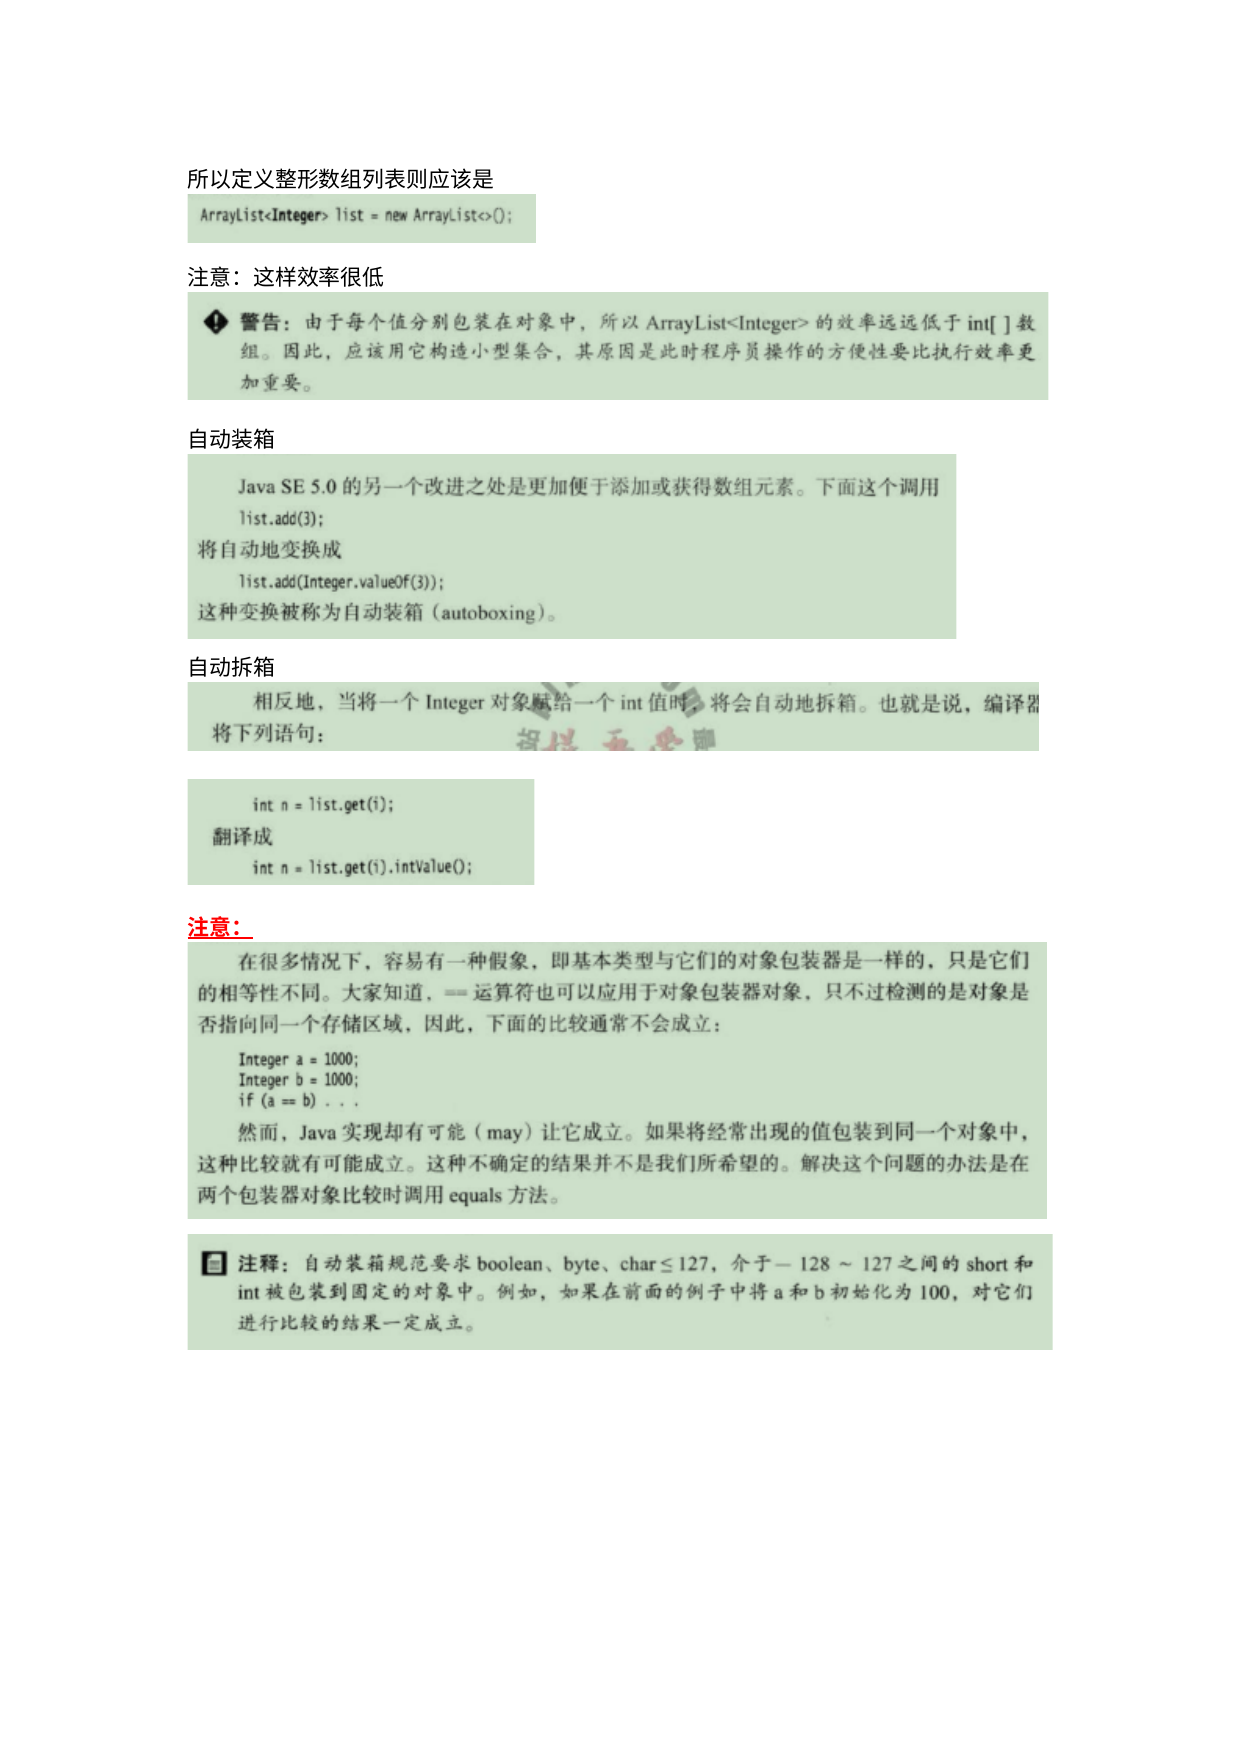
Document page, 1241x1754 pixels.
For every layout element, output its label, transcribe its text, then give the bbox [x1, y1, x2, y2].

picture [187, 1234, 1053, 1350]
picture [187, 194, 536, 243]
picture [187, 454, 957, 639]
text 注意：这样效率很低 [187, 259, 1053, 292]
text 注意： [187, 909, 1053, 942]
picture [187, 779, 535, 885]
text 自动拆箱 [187, 649, 1053, 682]
picture [187, 292, 1049, 400]
picture [187, 682, 1039, 751]
picture [187, 942, 1047, 1219]
text 自动装箱 [187, 422, 1053, 454]
text 所以定义整形数组列表则应该是 [187, 162, 1053, 194]
